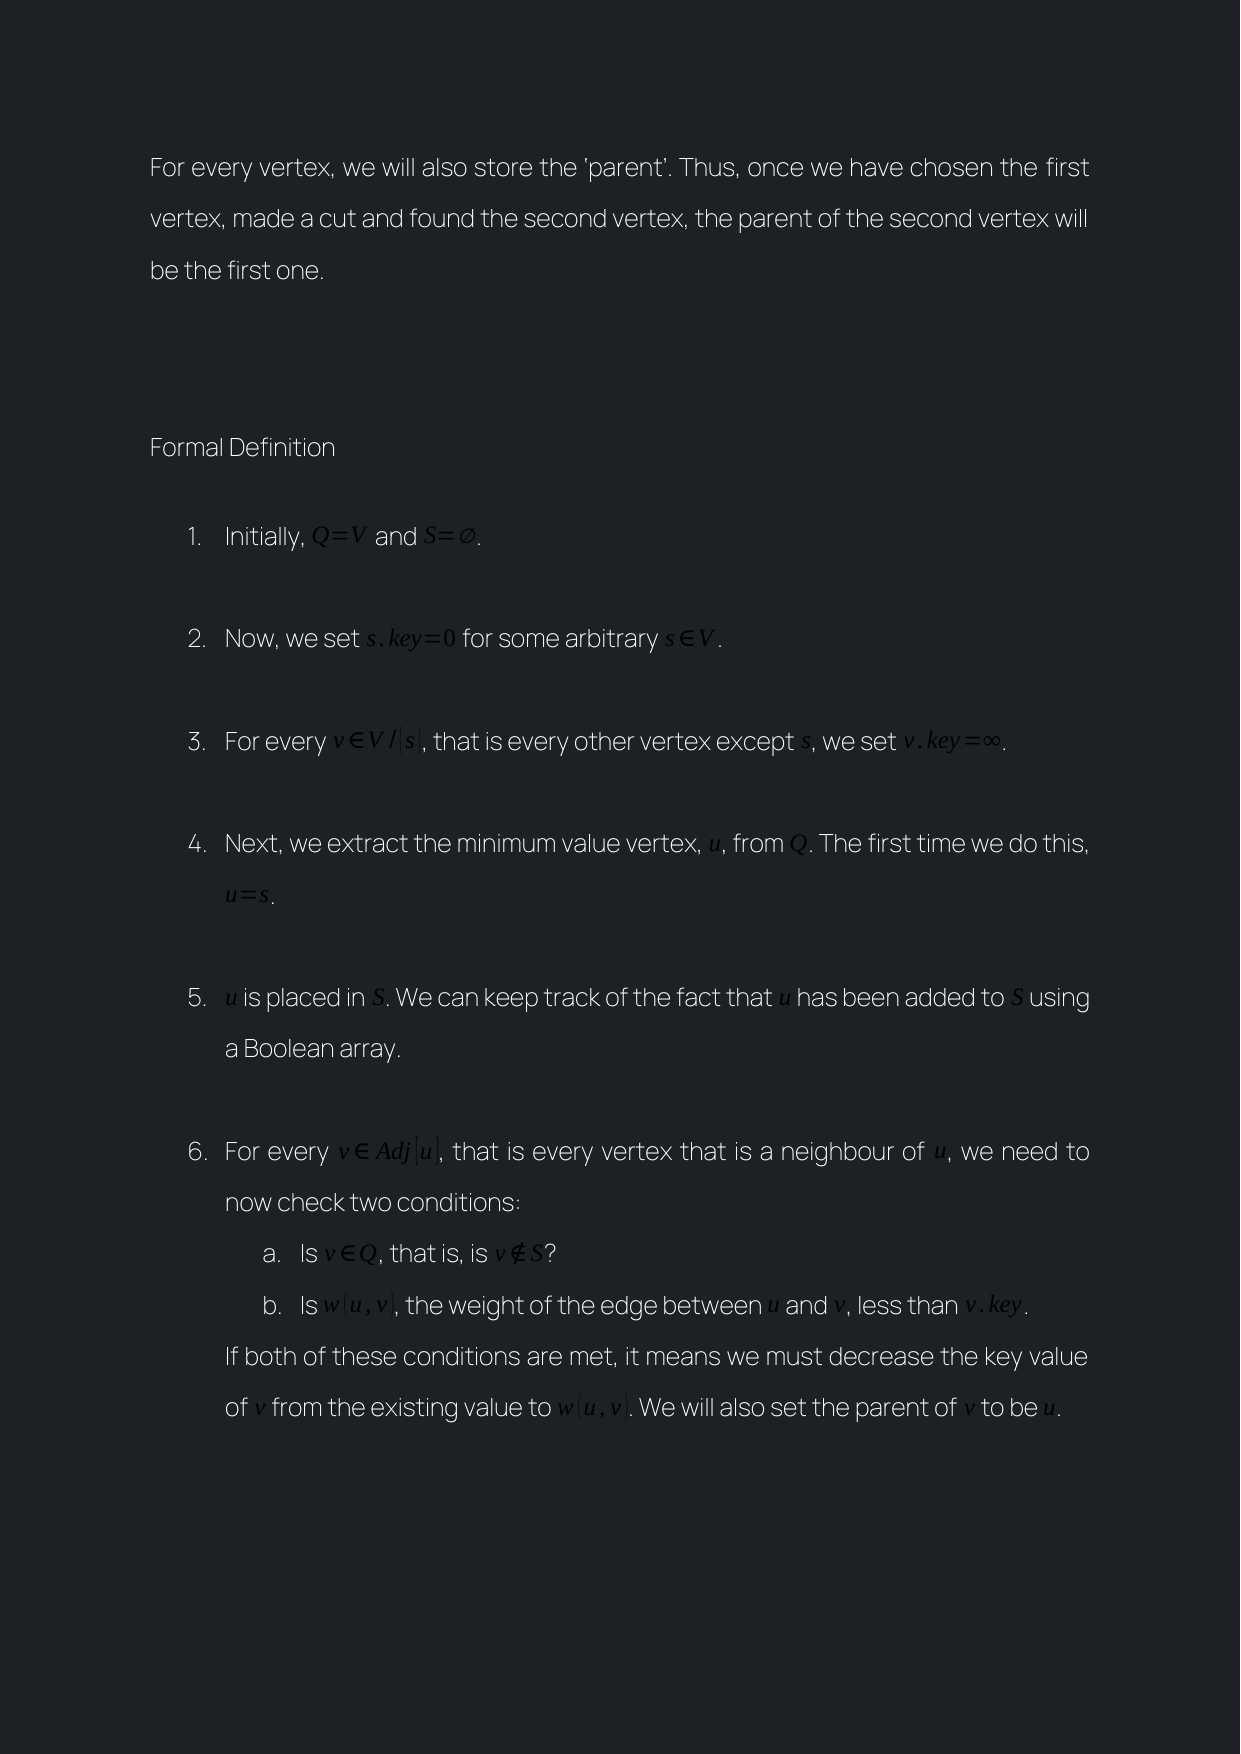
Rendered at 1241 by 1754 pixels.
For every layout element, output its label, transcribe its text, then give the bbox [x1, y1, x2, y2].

list Is , that is, is ? [262, 1236, 1090, 1270]
list If both of these conditions are met, it means we must decrease the key value of from the existing value to . We will also set the parent of to be . [225, 1339, 1090, 1424]
list For every , that is every vertex that is a neighbour of , we need to now check two conditions: [187, 1134, 1090, 1219]
list Now, we set for some arbitrary . [187, 621, 1090, 655]
list Is , the weight of the edge between and , less than . [262, 1287, 1090, 1322]
list is placed in . We can keep track of the fact that has been added to using a Boolean array. [187, 980, 1090, 1065]
list Initially, and . [187, 519, 1090, 553]
subtitle Formal Definition [150, 430, 1090, 464]
list Next, we extract the minimum value vertex, , from . The first time we do this, . [187, 826, 1090, 912]
list For every , that is every other vertex except , we set . [187, 724, 1090, 758]
text For every vertex, we will also store the ‘parent’. Thus, once we have chosen the first vertex, made a cut and found the second vertex, the parent of the second vertex will be the first one. [150, 150, 1090, 287]
